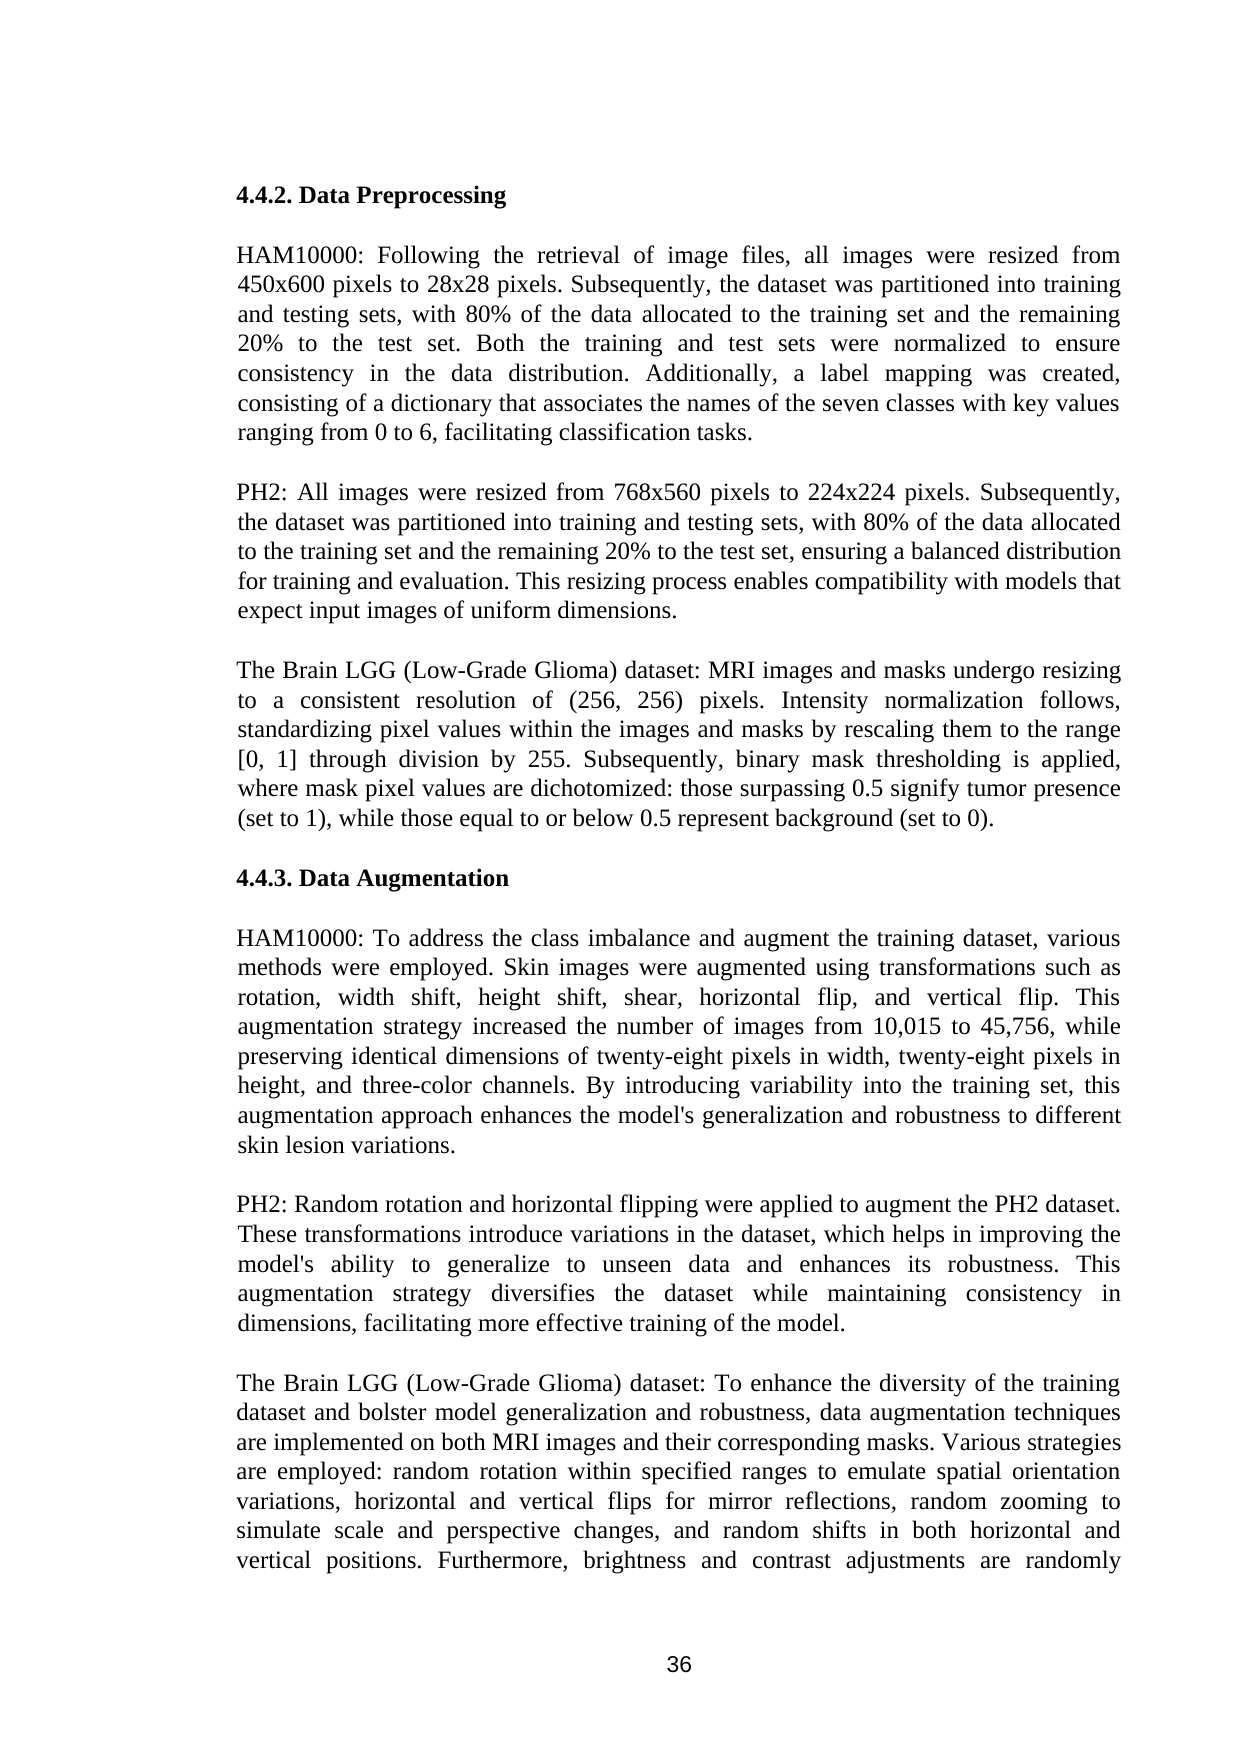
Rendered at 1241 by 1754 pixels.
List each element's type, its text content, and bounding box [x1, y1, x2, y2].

text HAM10000: To address the class imbalance and augment the training dataset, various methods were employed. Skin images were augmented using transformations such as rotation, width shift, height shift, shear, horizontal flip, and vertical flip. This augmentation strategy increased the number of images from 10,015 to 45,756, while preserving identical dimensions of twenty-eight pixels in width, twenty-eight pixels in height, and three-color channels. By introducing variability into the training set, this augmentation approach enhances the model's generalization and robustness to different skin lesion variations. [236, 923, 1122, 1158]
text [236, 1368, 1122, 1574]
text PH2: All images were resized from 768x560 pixels to 224x224 pixels. Subsequently, the dataset was partitioned into training and testing sets, with 80% of the data allocated to the training set and the remaining 20% to the test set, ensuring a balanced distribution for training and evaluation. This resizing process enables compatibility with models that expect input images of uniform dimensions. [236, 477, 1122, 624]
text 4.4.2. Data Preprocessing [236, 180, 1122, 209]
text 4.4.3. Data Augmentation [236, 863, 1122, 892]
text PH2: Random rotation and horizontal flipping were applied to augment the PH2 dataset. These transformations introduce variations in the dataset, which helps in improving the model's ability to generalize to unseen data and enhances its robustness. This augmentation strategy diversifies the dataset while maintaining consistency in dimensions, facilitating more effective training of the model. [236, 1189, 1122, 1337]
text HAM10000: Following the retrieval of image files, all images were resized from 450x600 pixels to 28x28 pixels. Subsequently, the dataset was partitioned into training and testing sets, with 80% of the data allocated to the training set and the remaining 20% to the test set. Both the training and test sets were normalized to ensure consistency in the data distribution. Additionally, a label mapping was created, consisting of a dictionary that associates the names of the seven classes with key values ranging from 0 to 6, facilitating classification tasks. [236, 240, 1122, 446]
text The Brain LGG (Low-Grade Glioma) dataset: MRI images and masks undergo resizing to a consistent resolution of (256, 256) pixels. Intensity normalization follows, standardizing pixel values within the images and masks by rescaling them to the range [0, 1] through division by 255. Subsequently, binary mask thresholding is applied, where mask pixel values are dichotomized: those surpassing 0.5 signify tumor presence (set to 1), while those equal to or below 0.5 represent background (set to 0). [236, 655, 1122, 832]
